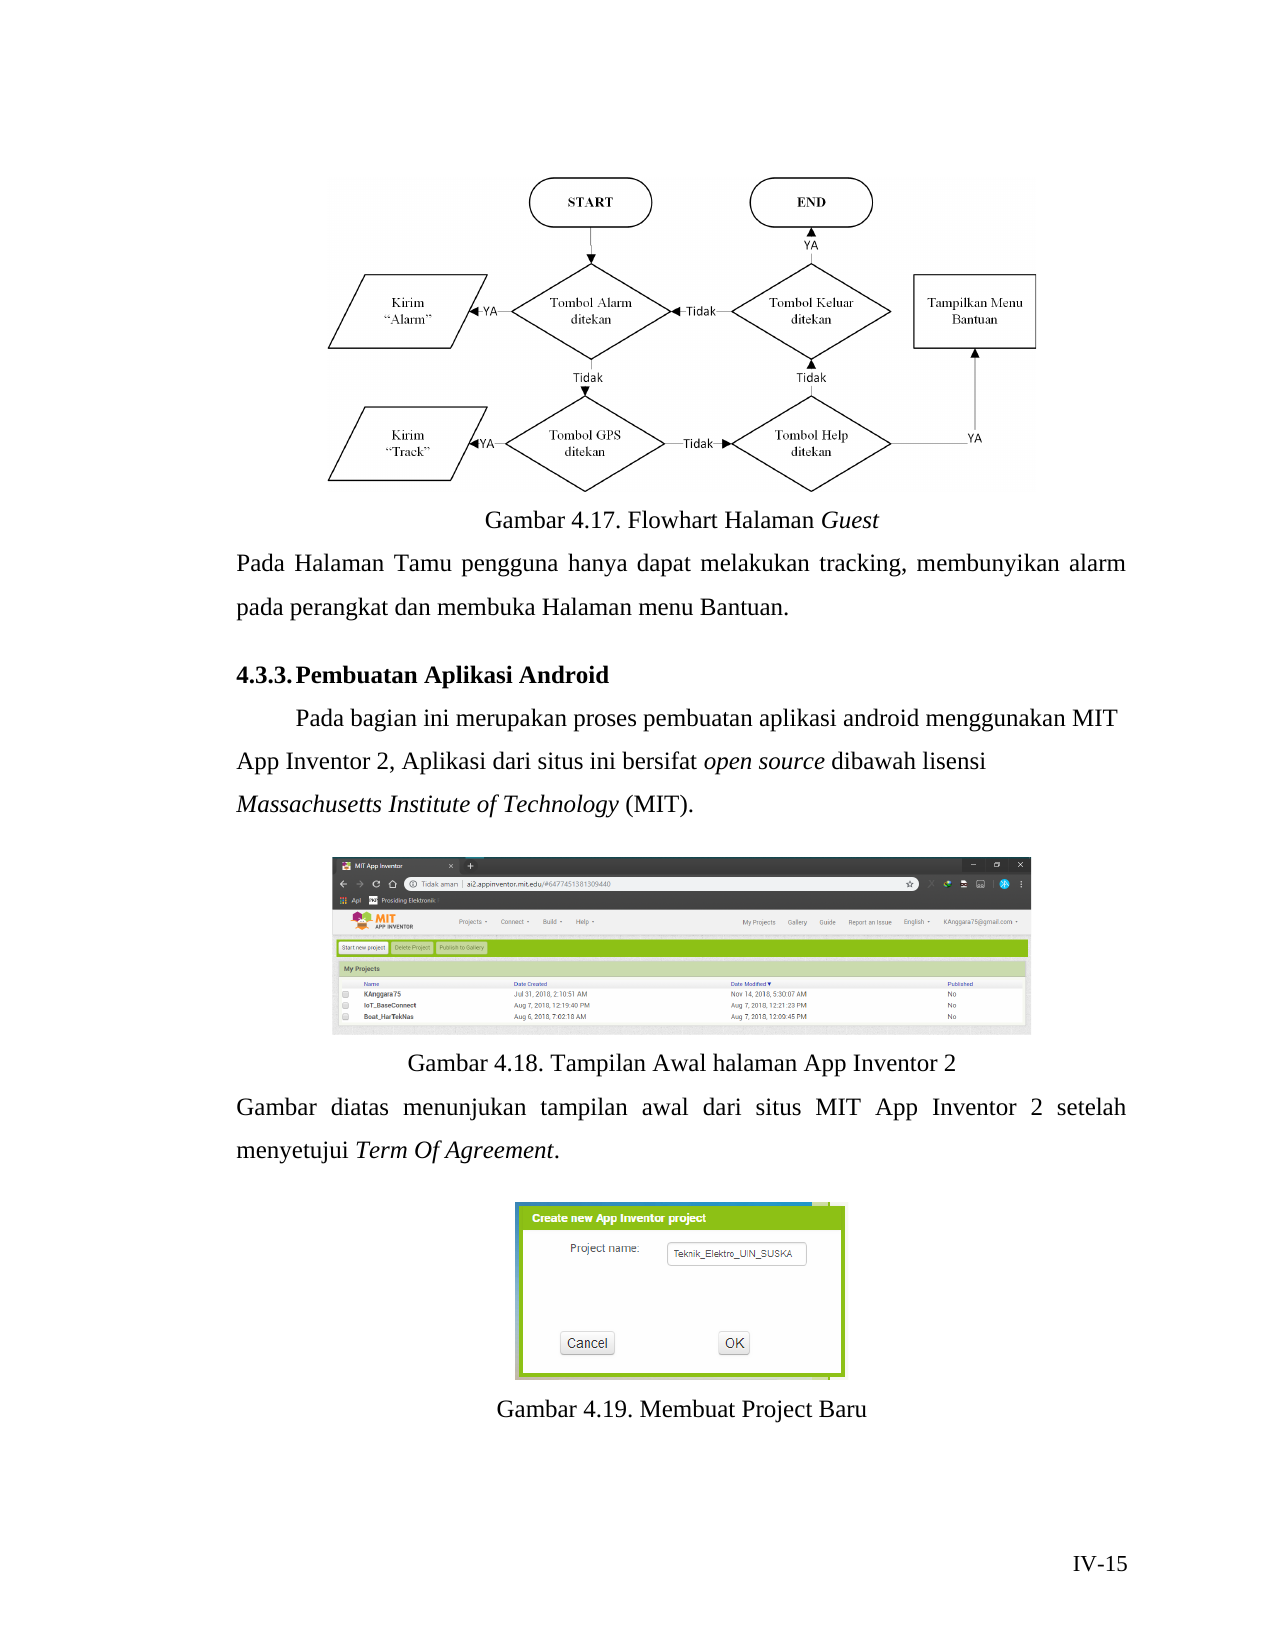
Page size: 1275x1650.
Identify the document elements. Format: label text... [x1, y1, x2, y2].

list Pembuatan Aplikasi Android [236, 660, 1127, 688]
list Pada bagian ini merupakan proses pembuatan aplikasi android menggunakan MIT App Inventor 2, Aplikasi dari situs ini bersifat open source dibawah lisensi Massachusetts Institute of Technology (MIT). [236, 703, 1127, 818]
picture [515, 1202, 849, 1380]
list Gambar 4.18. Tampilan Awal halaman App Inventor 2 [236, 1048, 1127, 1077]
list Gambar diatas menunjukan tampilan awal dari situs MIT App Inventor 2 setelah menyetujui Term Of Agreement. [236, 1092, 1127, 1163]
list Gambar 4.17. Flowhart Halaman Guest [236, 505, 1127, 534]
list Gambar 4.19. Membuat Project Baru [236, 1394, 1127, 1423]
picture [332, 857, 1032, 1035]
list Pada Halaman Tamu pengguna hanya dapat melakukan tracking, membunyikan alarm pada perangkat dan membuka Halaman menu Bantuan. [236, 548, 1127, 620]
picture [327, 177, 1037, 492]
